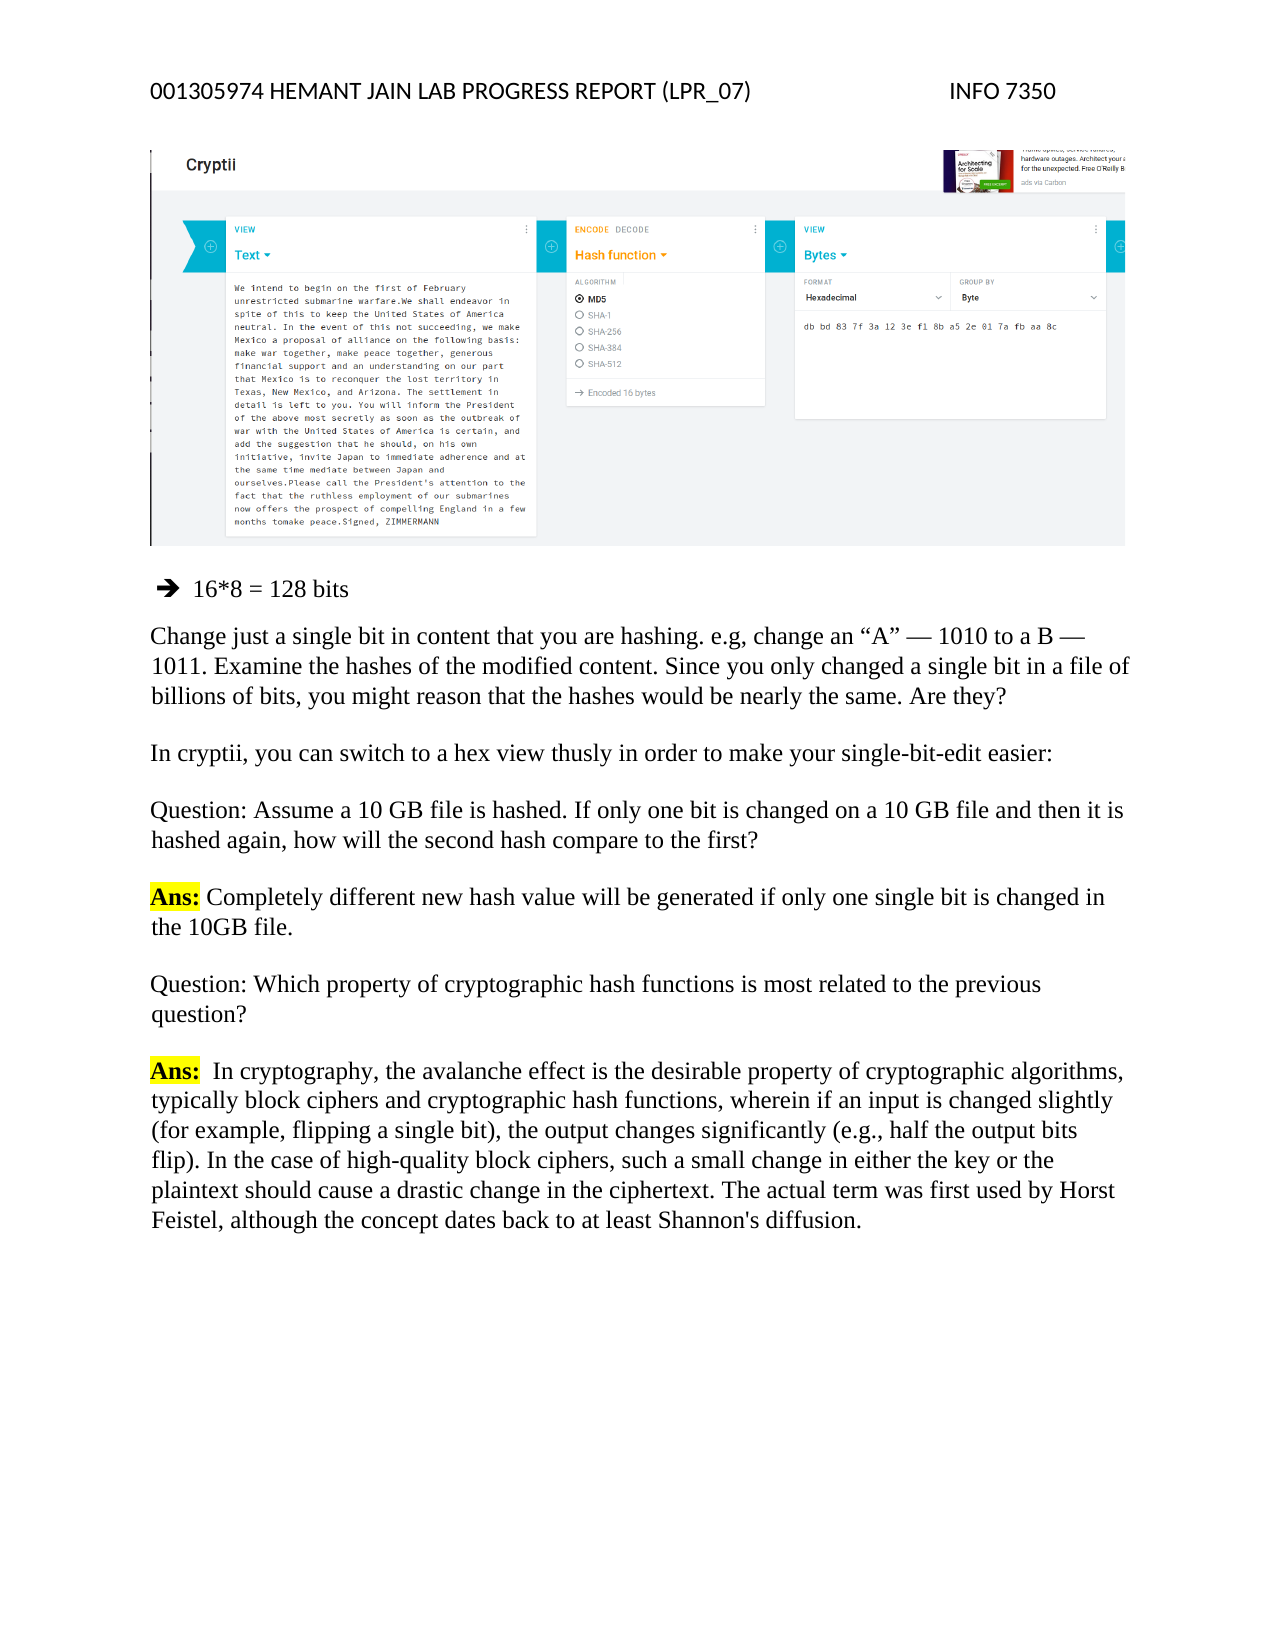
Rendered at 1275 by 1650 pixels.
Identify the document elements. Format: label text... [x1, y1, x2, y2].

text Question: Assume a 10 GB file is hashed. If only one bit is changed on a 10 GB file and then it is hashed again, how will the second hash compare to the first? [150, 795, 1131, 854]
list 16*8 = 128 bits [155, 574, 1131, 602]
text Ans: In cryptography, the avalanche effect is the desirable property of cryptographic algorithms, typically block ciphers and cryptographic hash functions, wherein if an input is changed slightly (for example, flipping a single bit), the output changes significantly (e.g., half the output bits flip). In the case of high-quality block ciphers, such a small change in either the key or the plaintext should cause a drastic change in the ciphertext. The actual term was first used by Horst Feistel, although the concept dates back to at least Shannon's diffusion. [150, 1056, 1131, 1234]
text Ans: Completely different new hash value will be generated if only one single bit is changed in the 10GB file. [150, 882, 1131, 941]
text Question: Which property of cryptographic hash functions is most related to the previous question? [150, 969, 1131, 1027]
picture [150, 150, 1125, 546]
text Change just a single bit in content that you are hashing. e.g, change an “A” — 1010 to a B — 1011. Examine the hashes of the modified content. Since you only changed a single bit in a file of billions of bits, you might reason that the hashes would be nearly the same. Are they? [150, 621, 1131, 710]
text In cryptii, you can switch to a hex view thusly in order to make your single-bit-edit easier: [150, 738, 1131, 767]
